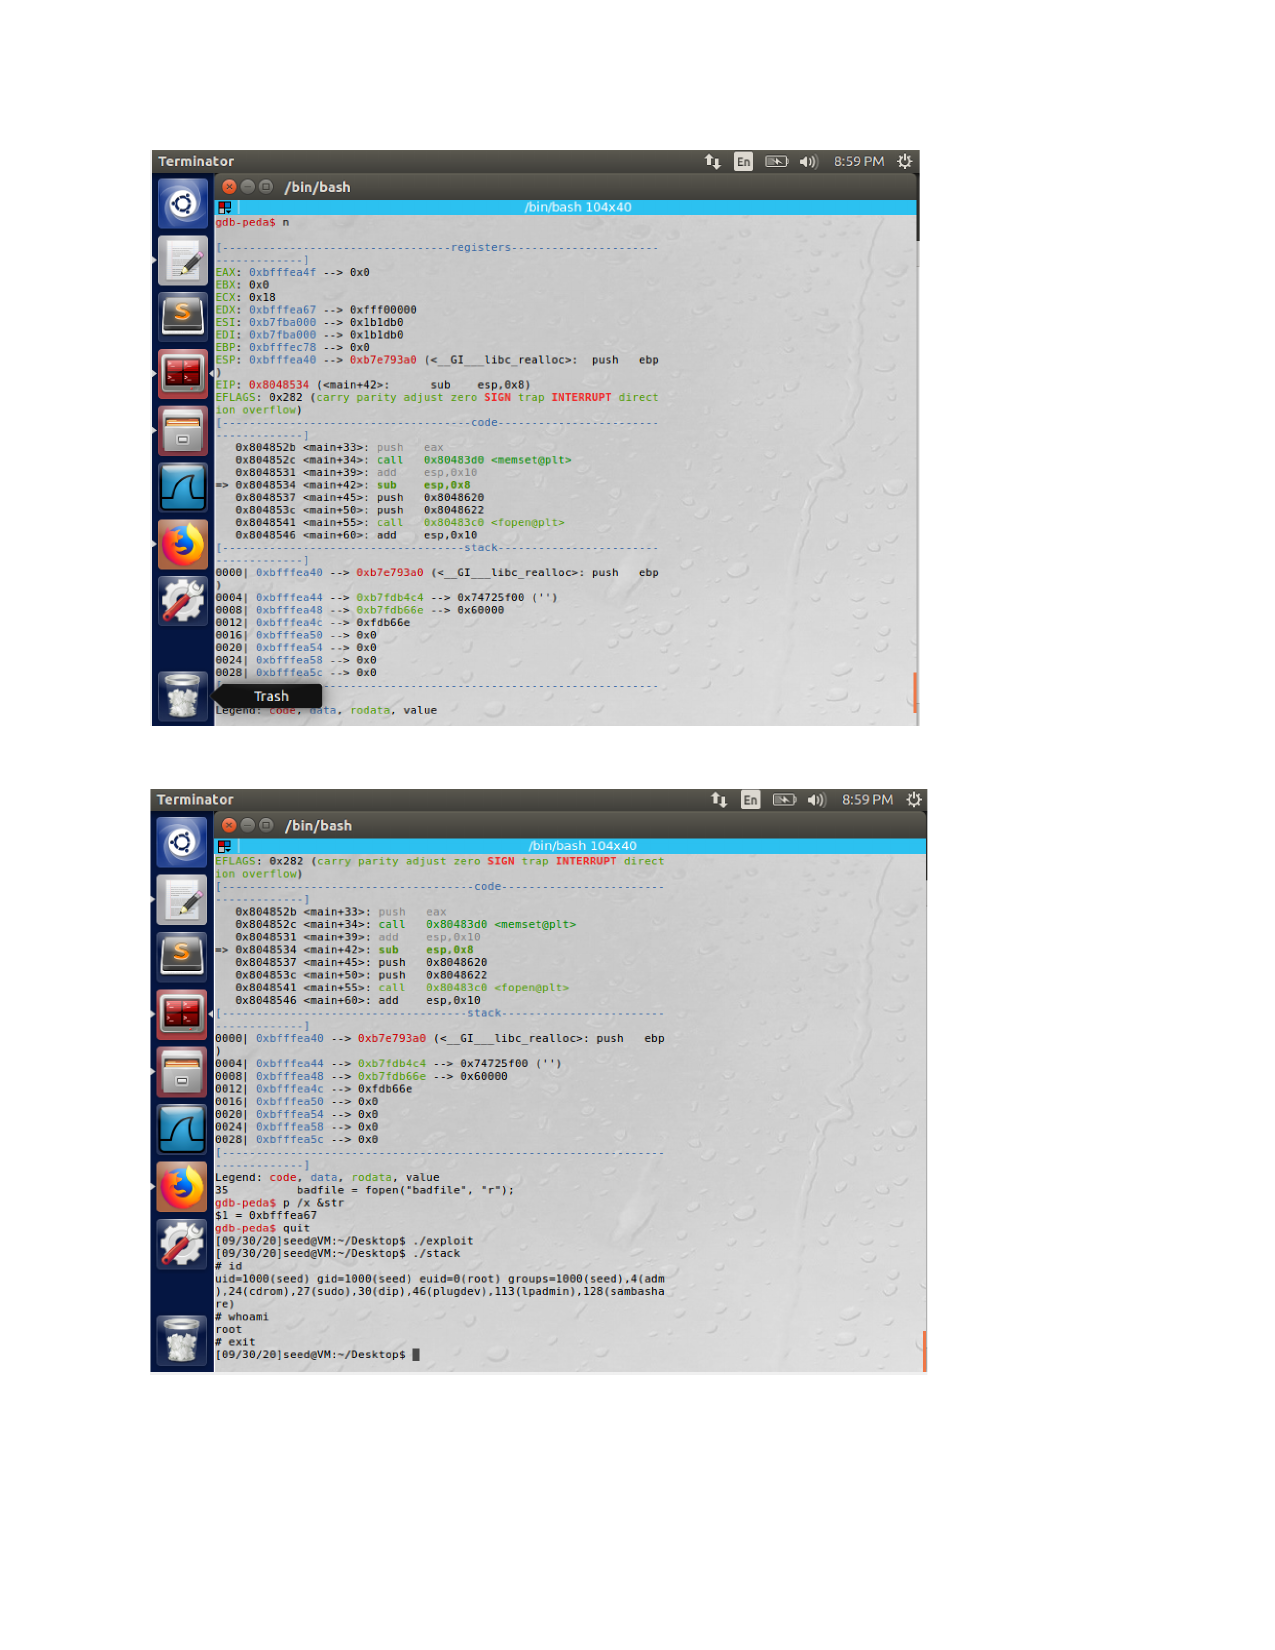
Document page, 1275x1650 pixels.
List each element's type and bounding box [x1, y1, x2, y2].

picture [150, 789, 928, 1375]
picture [150, 150, 920, 726]
